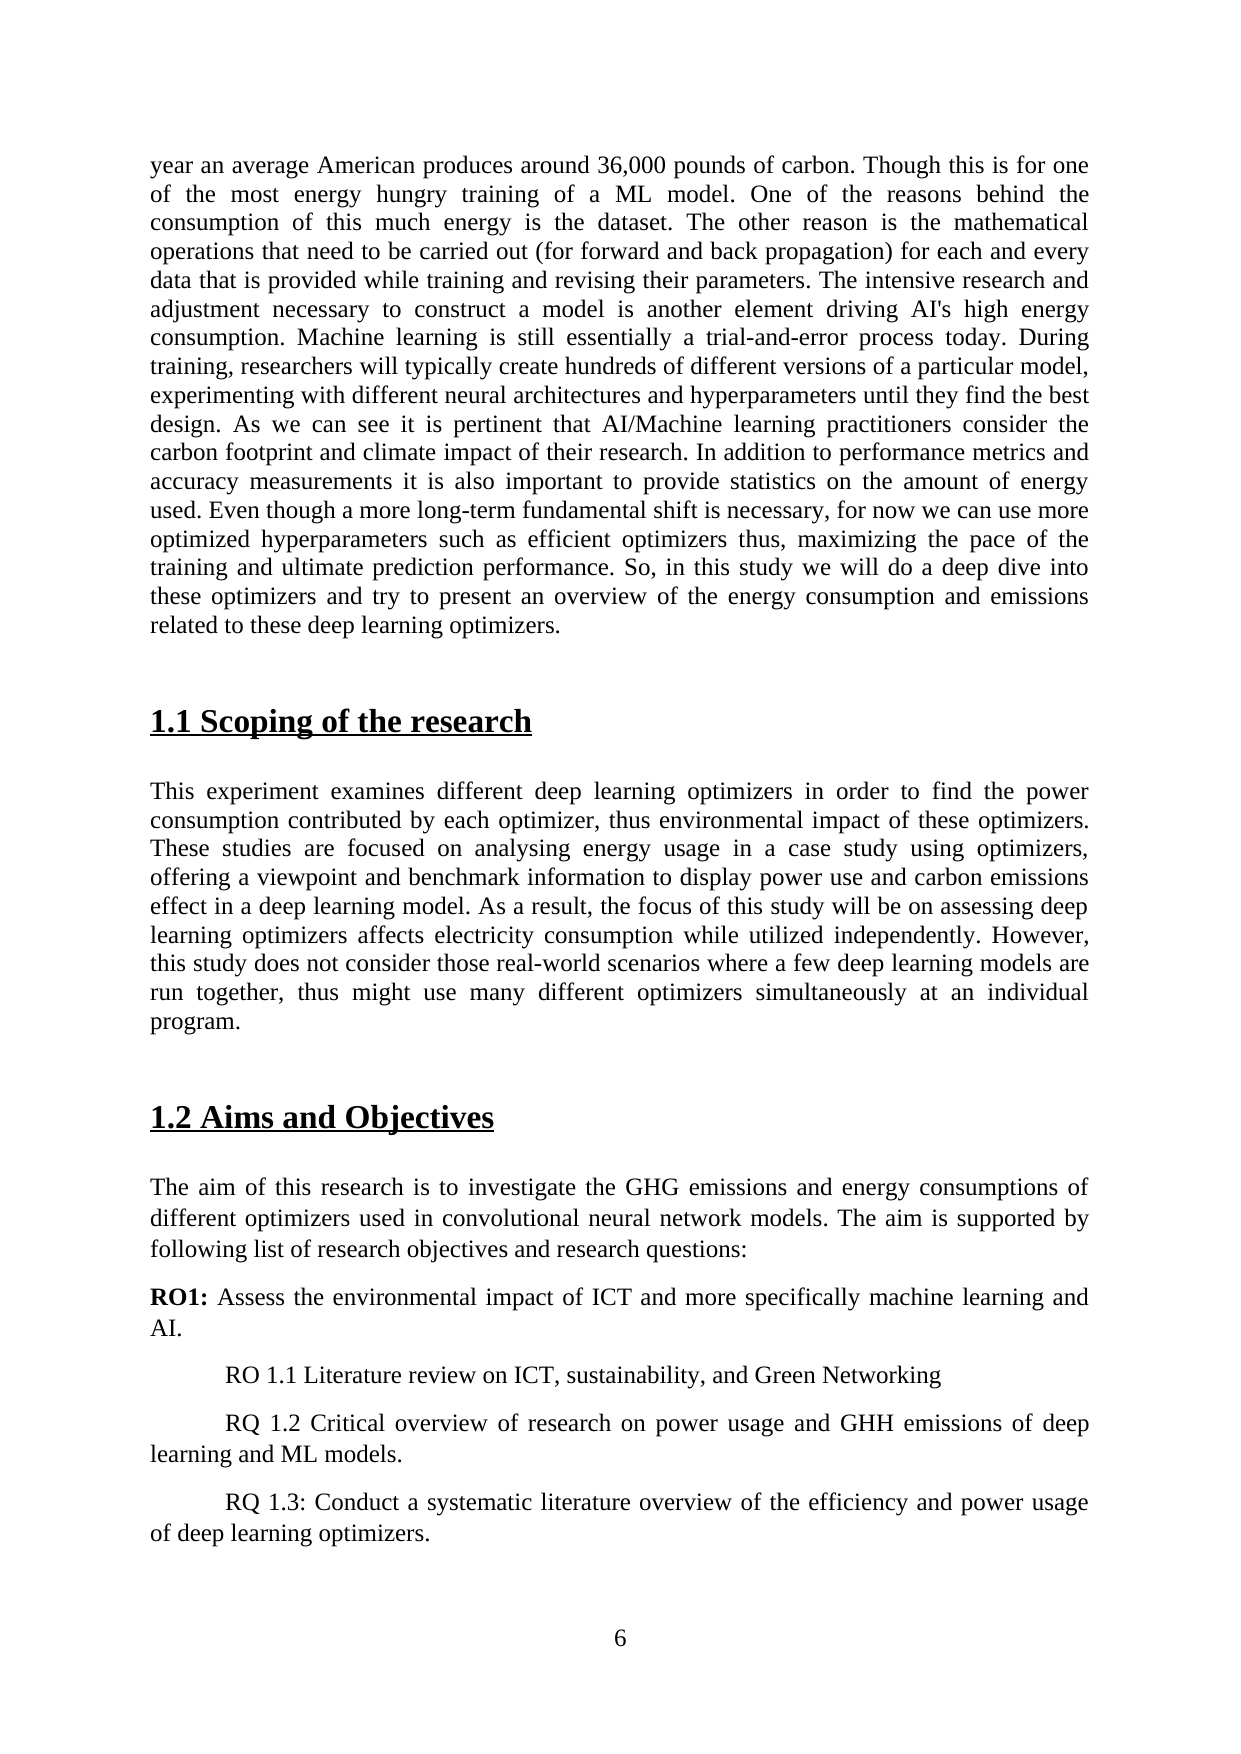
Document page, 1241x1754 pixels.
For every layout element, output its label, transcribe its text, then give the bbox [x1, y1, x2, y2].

text The aim of this research is to investigate the GHG emissions and energy consumptions of different optimizers used in convolutional neural network models. The aim is supported by following list of research objectives and research questions: [150, 1172, 1090, 1263]
text RQ 1.2 Critical overview of research on power usage and GHH emissions of deep learning and ML models. [150, 1408, 1090, 1468]
text This experiment examines different deep learning optimizers in order to find the power consumption contributed by each optimizer, thus environmental impact of these optimizers. These studies are focused on analysing energy usage in a case study using optimizers, offering a viewpoint and benchmark information to display power use and carbon emissions effect in a deep learning model. As a result, the focus of this study will be on assessing deep learning optimizers affects electricity consumption while utilized independently. However, this study does not consider those real-world scenarios where a few deep learning models are run together, thus might use many different optimizers simultaneously at an individual program. [150, 776, 1090, 1035]
text RQ 1.3: Conduct a systematic literature overview of the efficiency and power usage of deep learning optimizers. [150, 1487, 1090, 1547]
subtitle 1.1 Scoping of the research [150, 701, 1090, 739]
subtitle 1.2 Aims and Objectives [150, 1097, 1090, 1136]
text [150, 150, 1090, 639]
text RO1: Assess the environmental impact of ICT and more specifically machine learning and AI. [150, 1282, 1090, 1341]
text RO 1.1 Literature review on ICT, sustainability, and Green Networking [150, 1360, 1090, 1389]
